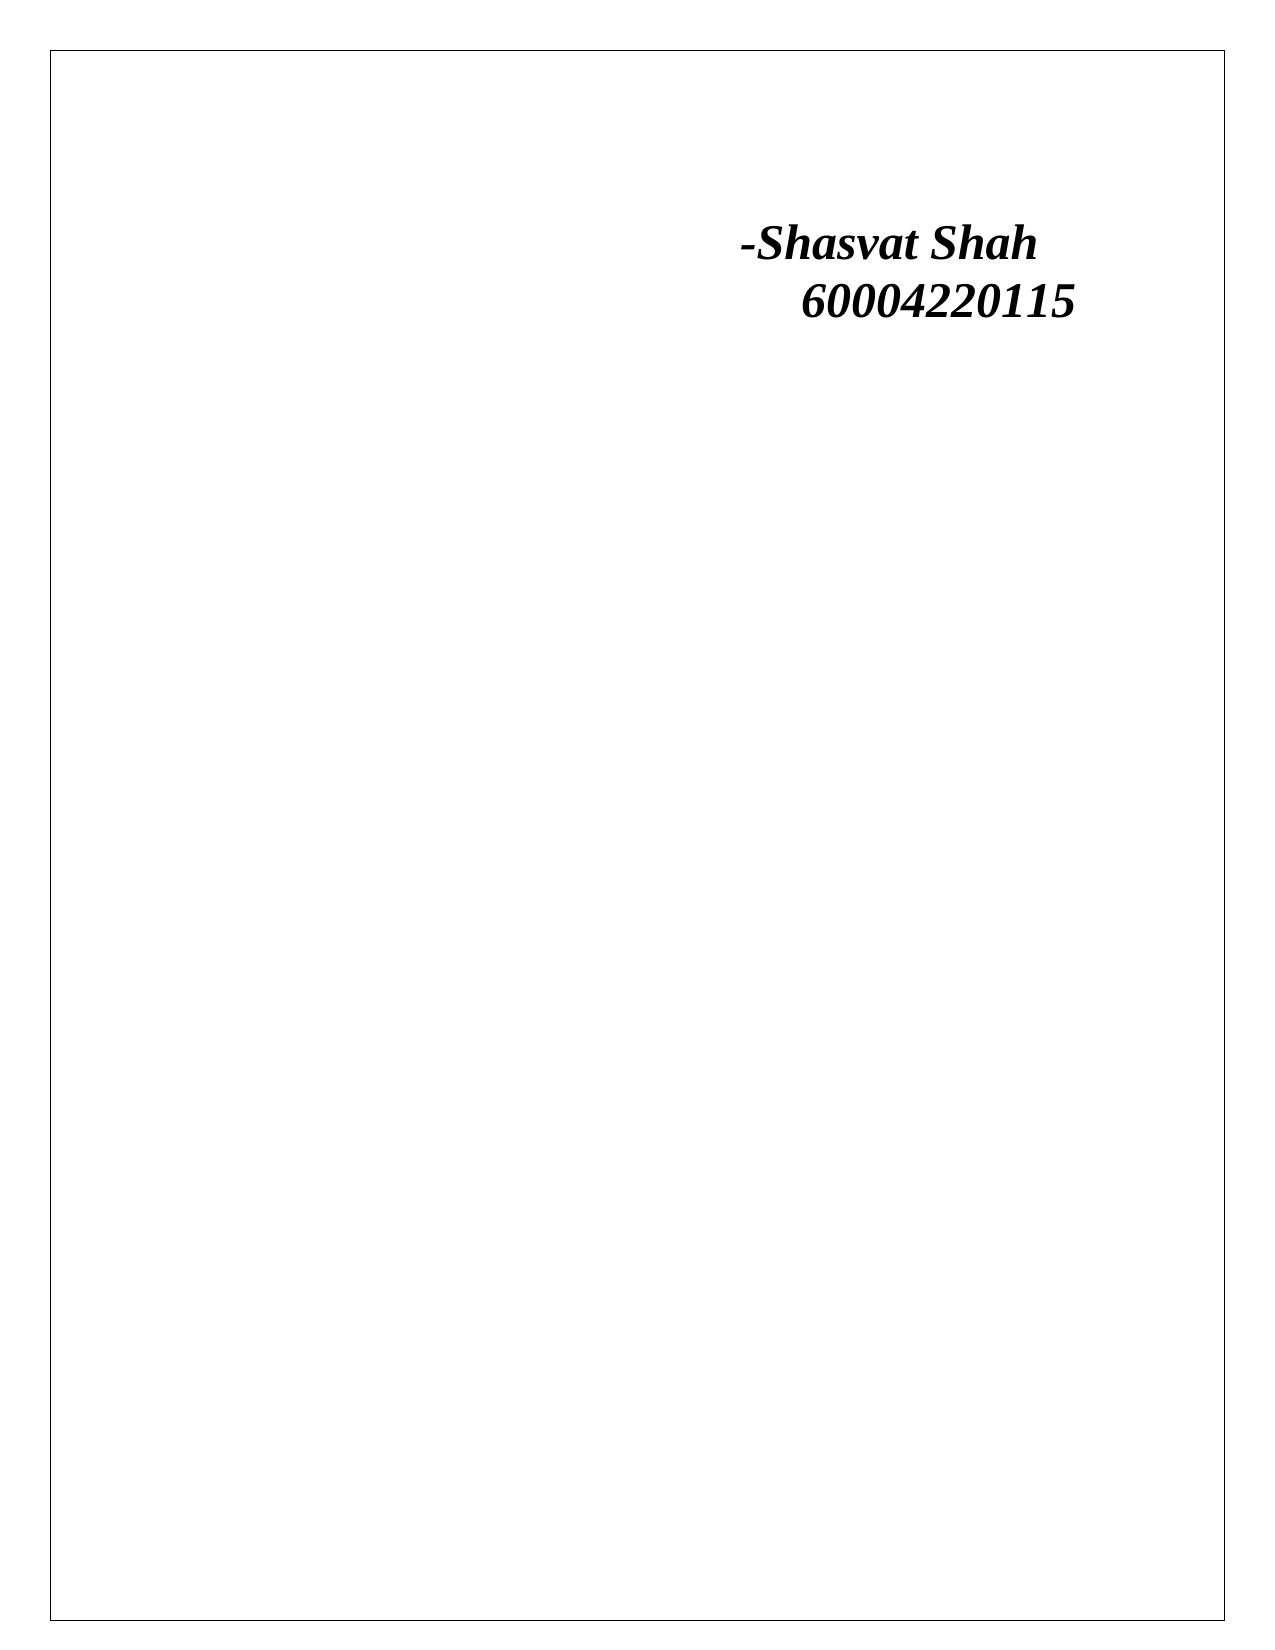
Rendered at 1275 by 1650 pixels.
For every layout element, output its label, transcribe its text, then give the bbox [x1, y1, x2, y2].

subtitle -Shasvat Shah 60004220115 [740, 213, 1121, 328]
